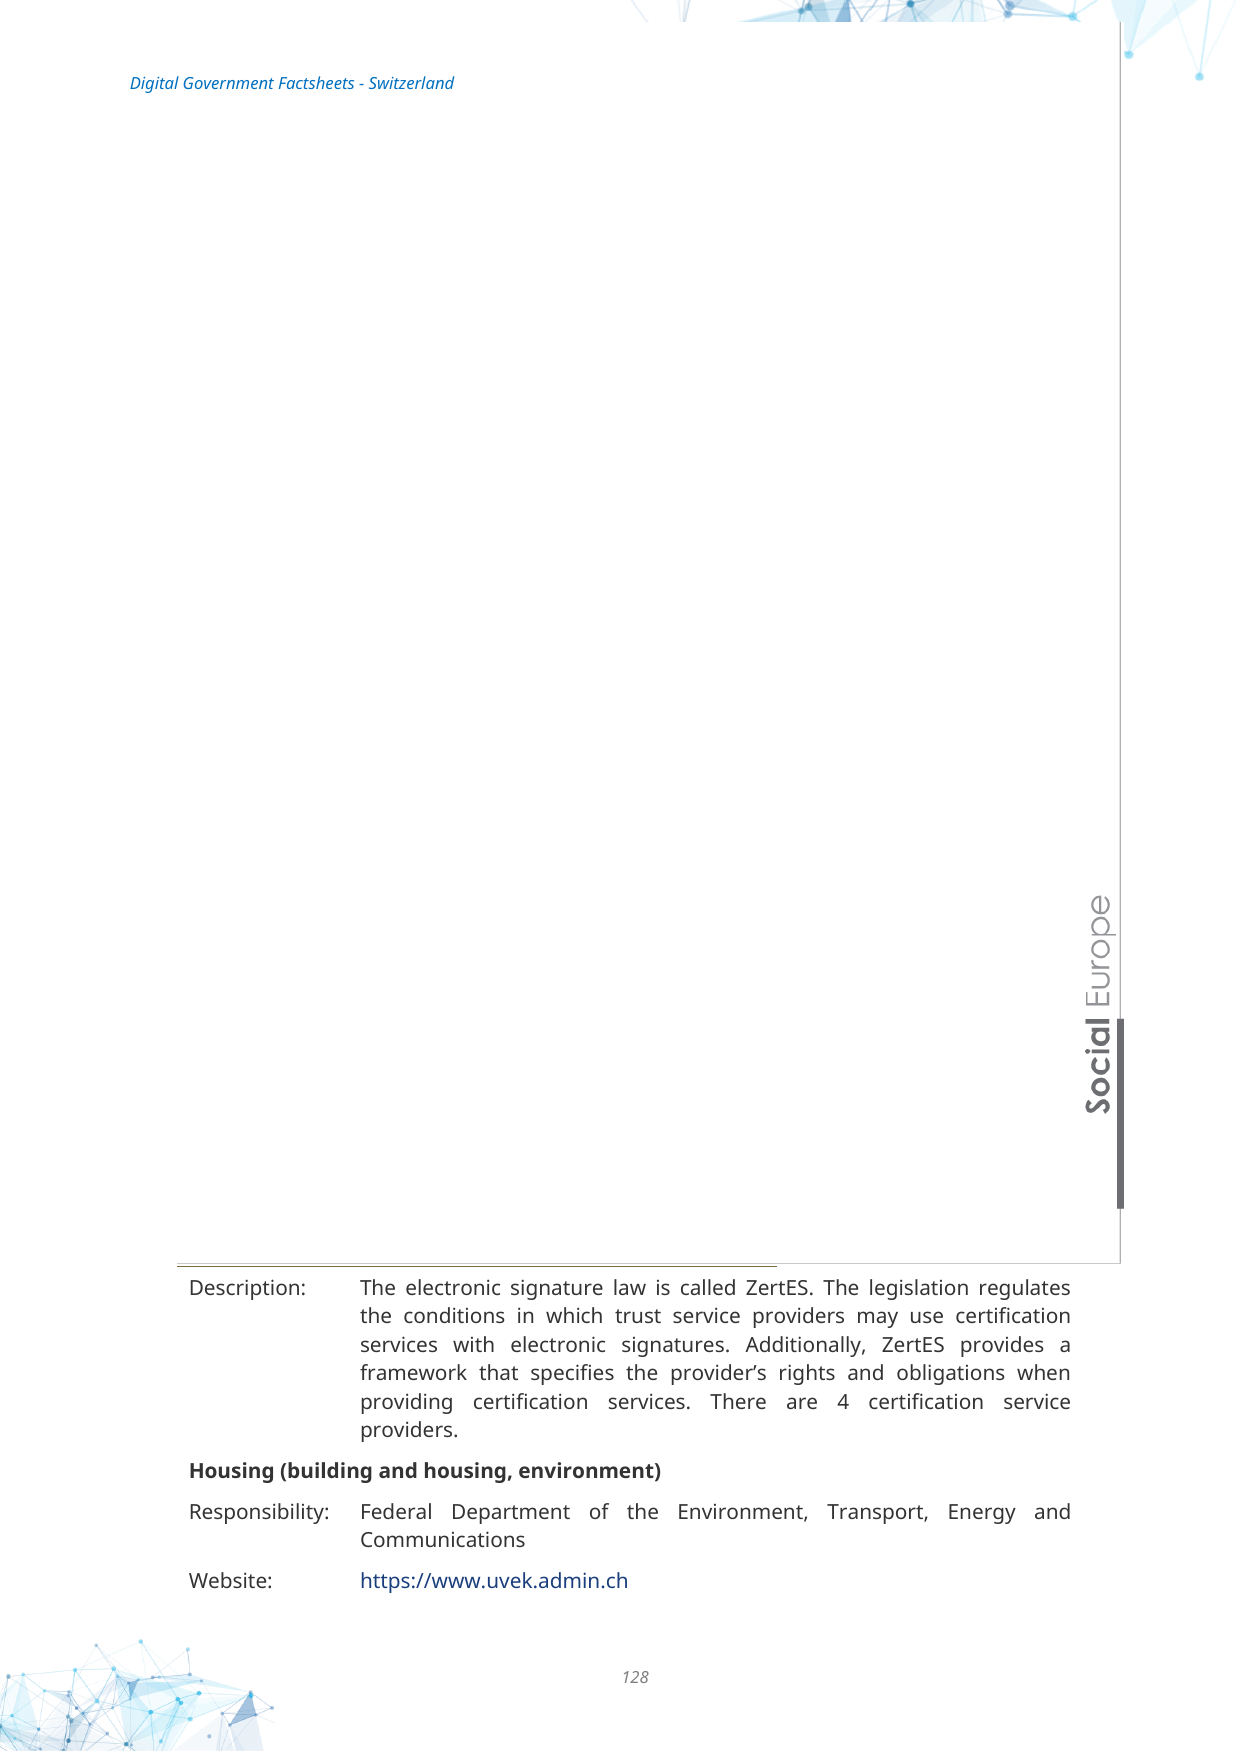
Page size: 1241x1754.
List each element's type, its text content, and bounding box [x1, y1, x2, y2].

table_cell https://www.uvek.admin.ch [349, 1560, 1083, 1601]
table_cell Federal Department of the Environment, Transport, Energy and Communications [349, 1491, 1083, 1560]
table_cell Housing (building and housing, environment) [177, 1450, 1083, 1491]
table_cell Website: [177, 1560, 348, 1601]
table_cell The electronic signature law is called ZertES. The legislation regulates the conditions in which trust service providers may use certification services with electronic signatures. Additionally, ZertES provides a framework that specifies the provider’s rights and obligations when providing certification services. There are 4 certification service providers. [349, 1267, 1083, 1450]
table_cell Description: [177, 1267, 348, 1450]
table_cell Responsibility: [177, 1491, 348, 1560]
picture [177, 22, 1124, 1264]
